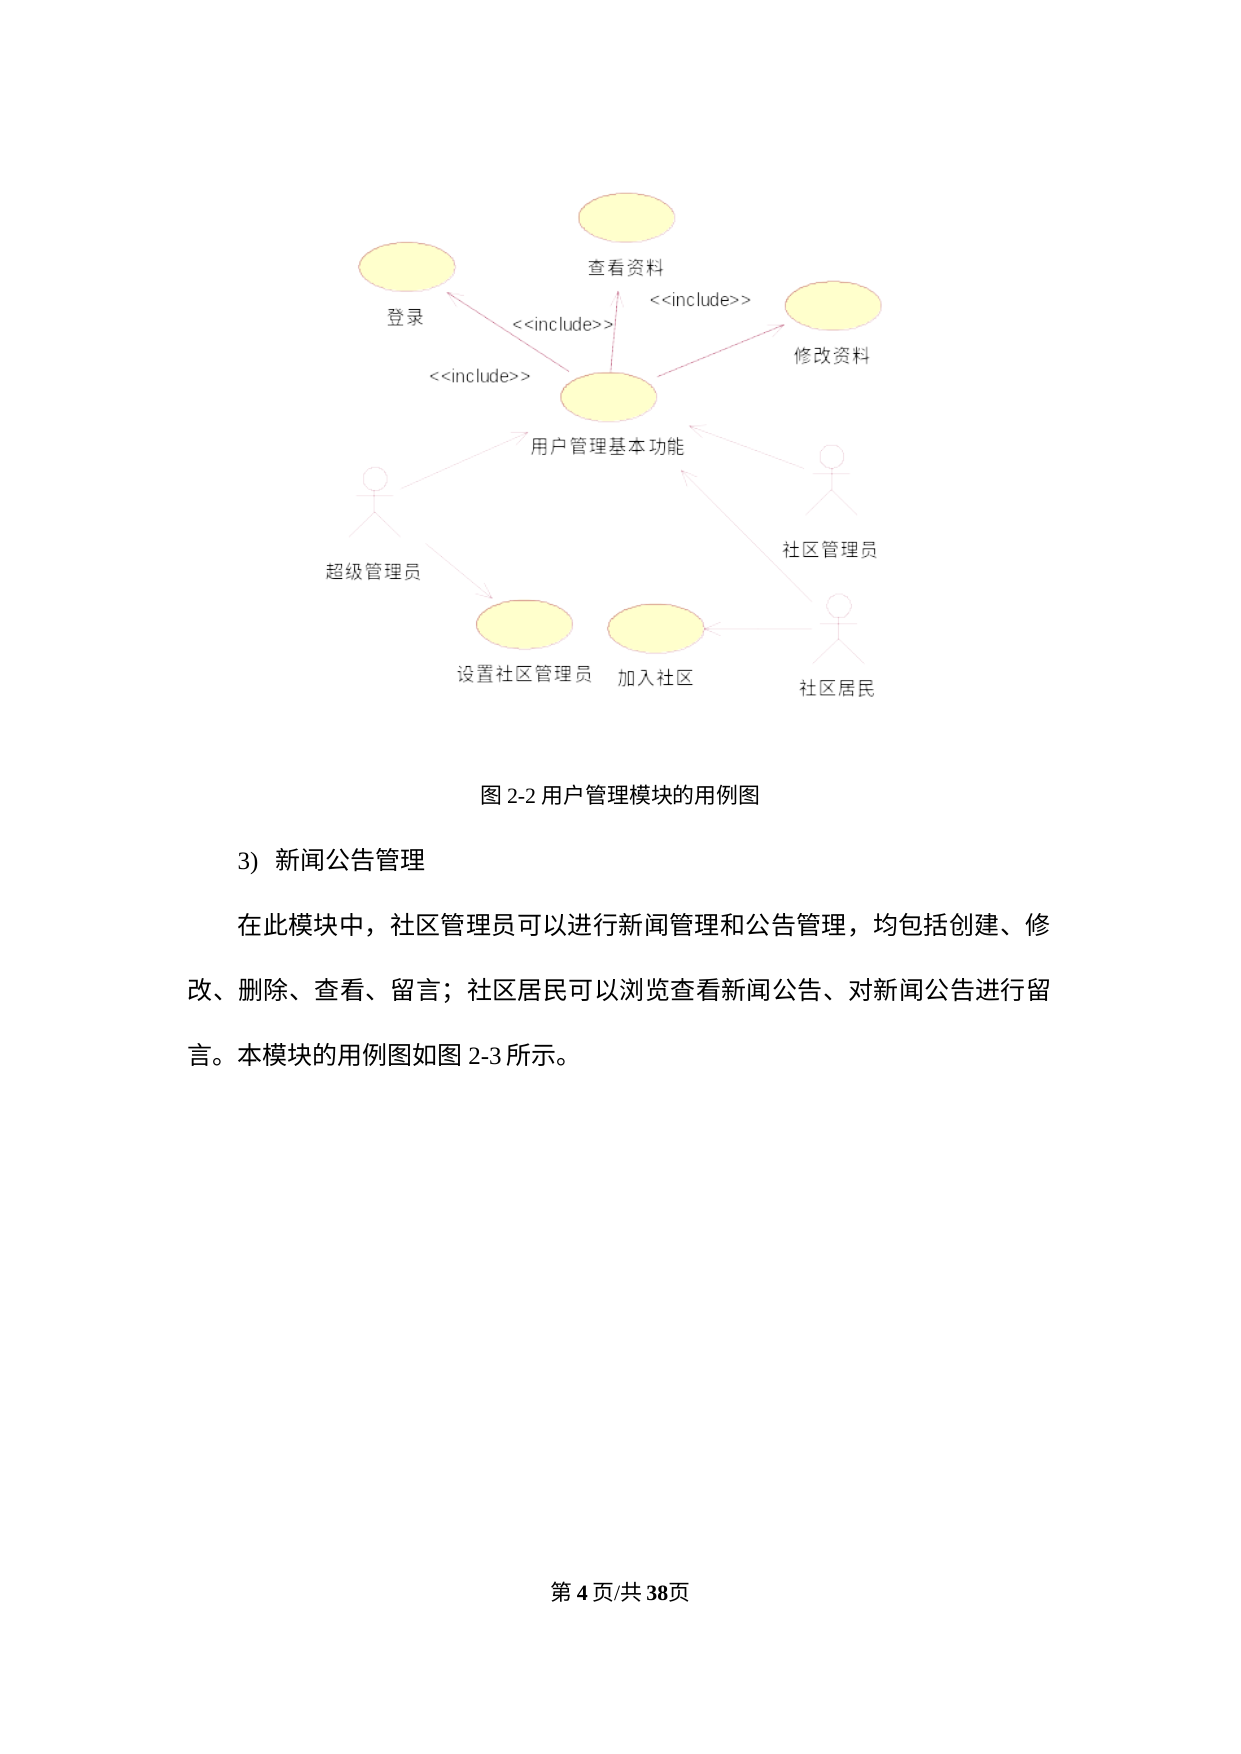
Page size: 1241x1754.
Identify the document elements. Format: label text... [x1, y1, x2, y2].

text 3) 新闻公告管理 [187, 826, 1053, 891]
text 在此模块中，社区管理员可以进行新闻管理和公告管理，均包括创建、修改、删除、查看、留言；社区居民可以浏览查看新闻公告、对新闻公告进行留言。本模块的用例图如图 2-3所示。 [187, 891, 1053, 1086]
